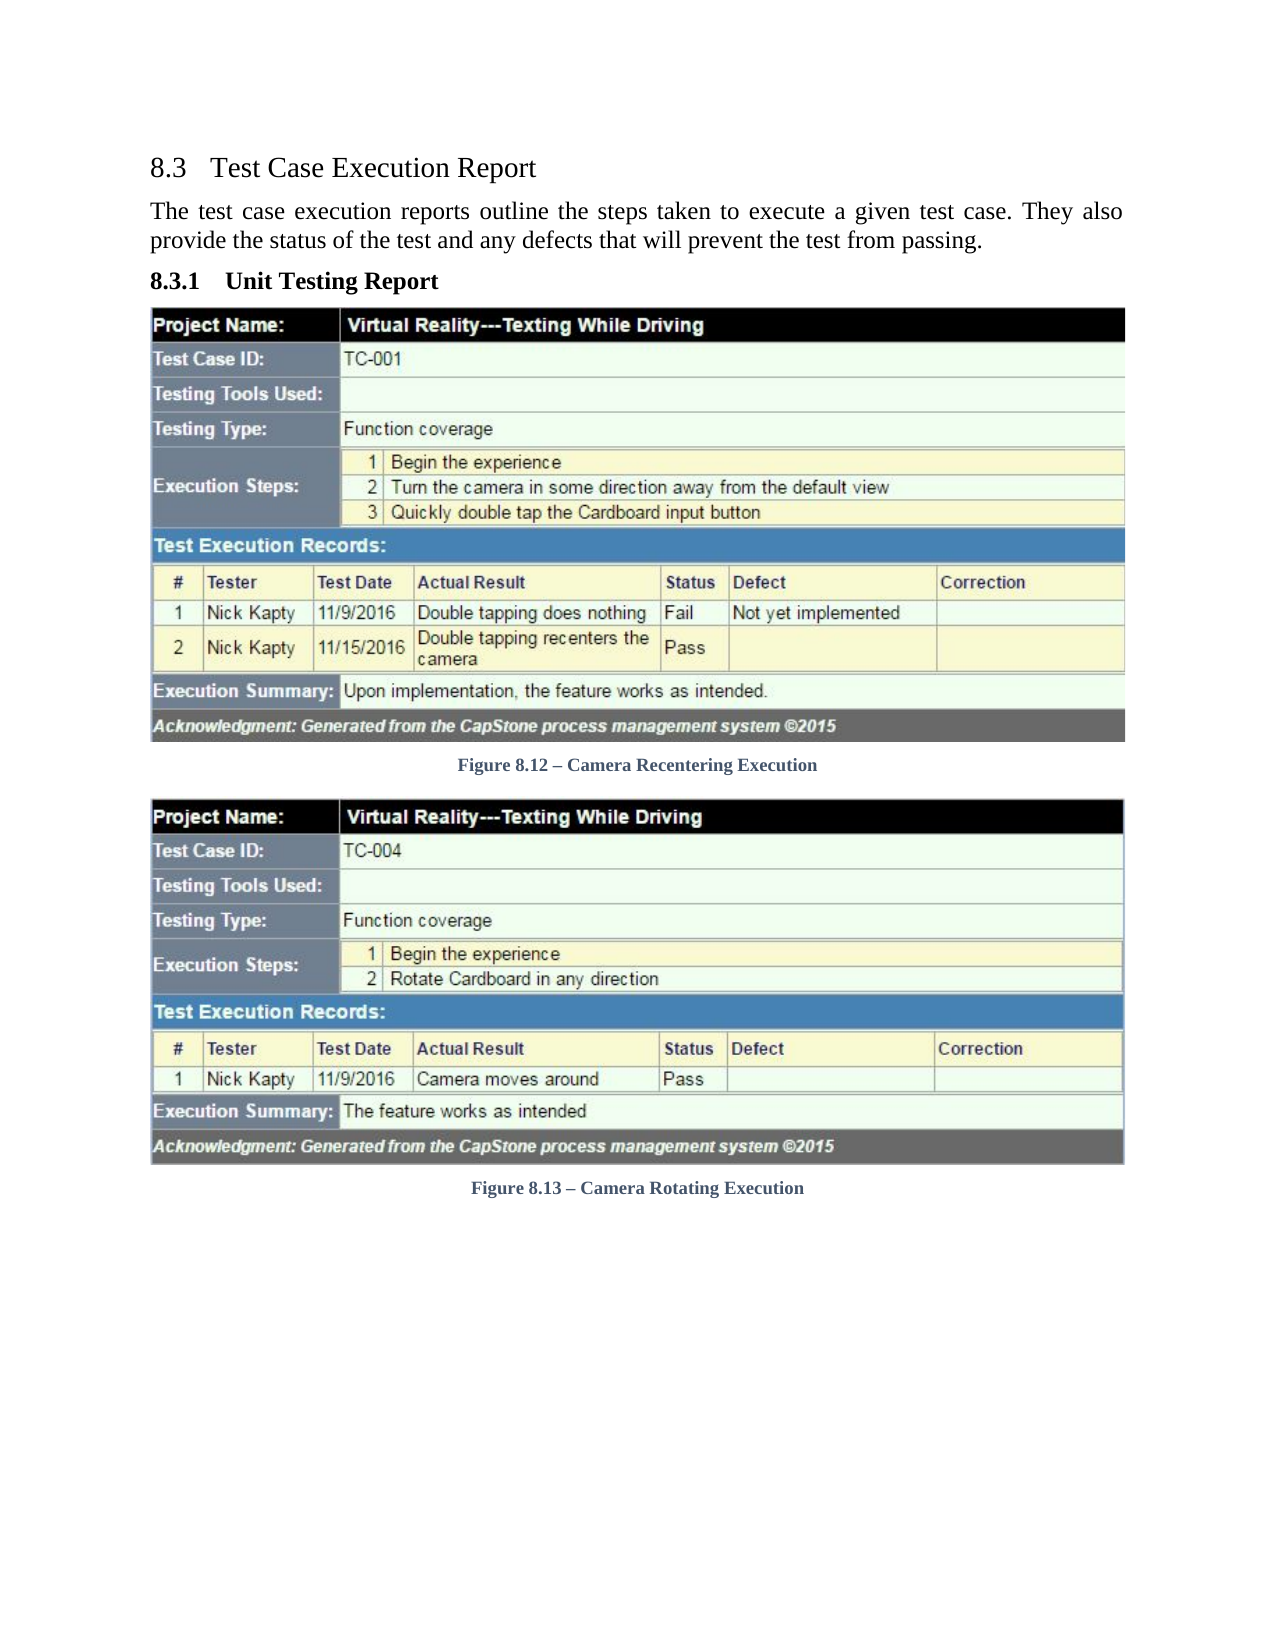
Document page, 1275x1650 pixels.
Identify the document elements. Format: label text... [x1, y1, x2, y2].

text Figure 8.13 – Camera Rotating Execution [150, 1177, 1125, 1199]
picture [150, 796, 1125, 1165]
picture [150, 307, 1125, 742]
text The test case execution reports outline the steps taken to execute a given test case. They also provide the status of the test and any defects that will prevent the test from passing. [150, 196, 1125, 253]
text Figure 8.12 – Camera Recentering Execution [150, 754, 1125, 776]
subtitle Test Case Execution Report [150, 150, 1125, 183]
subtitle Unit Testing Report [150, 266, 1125, 295]
